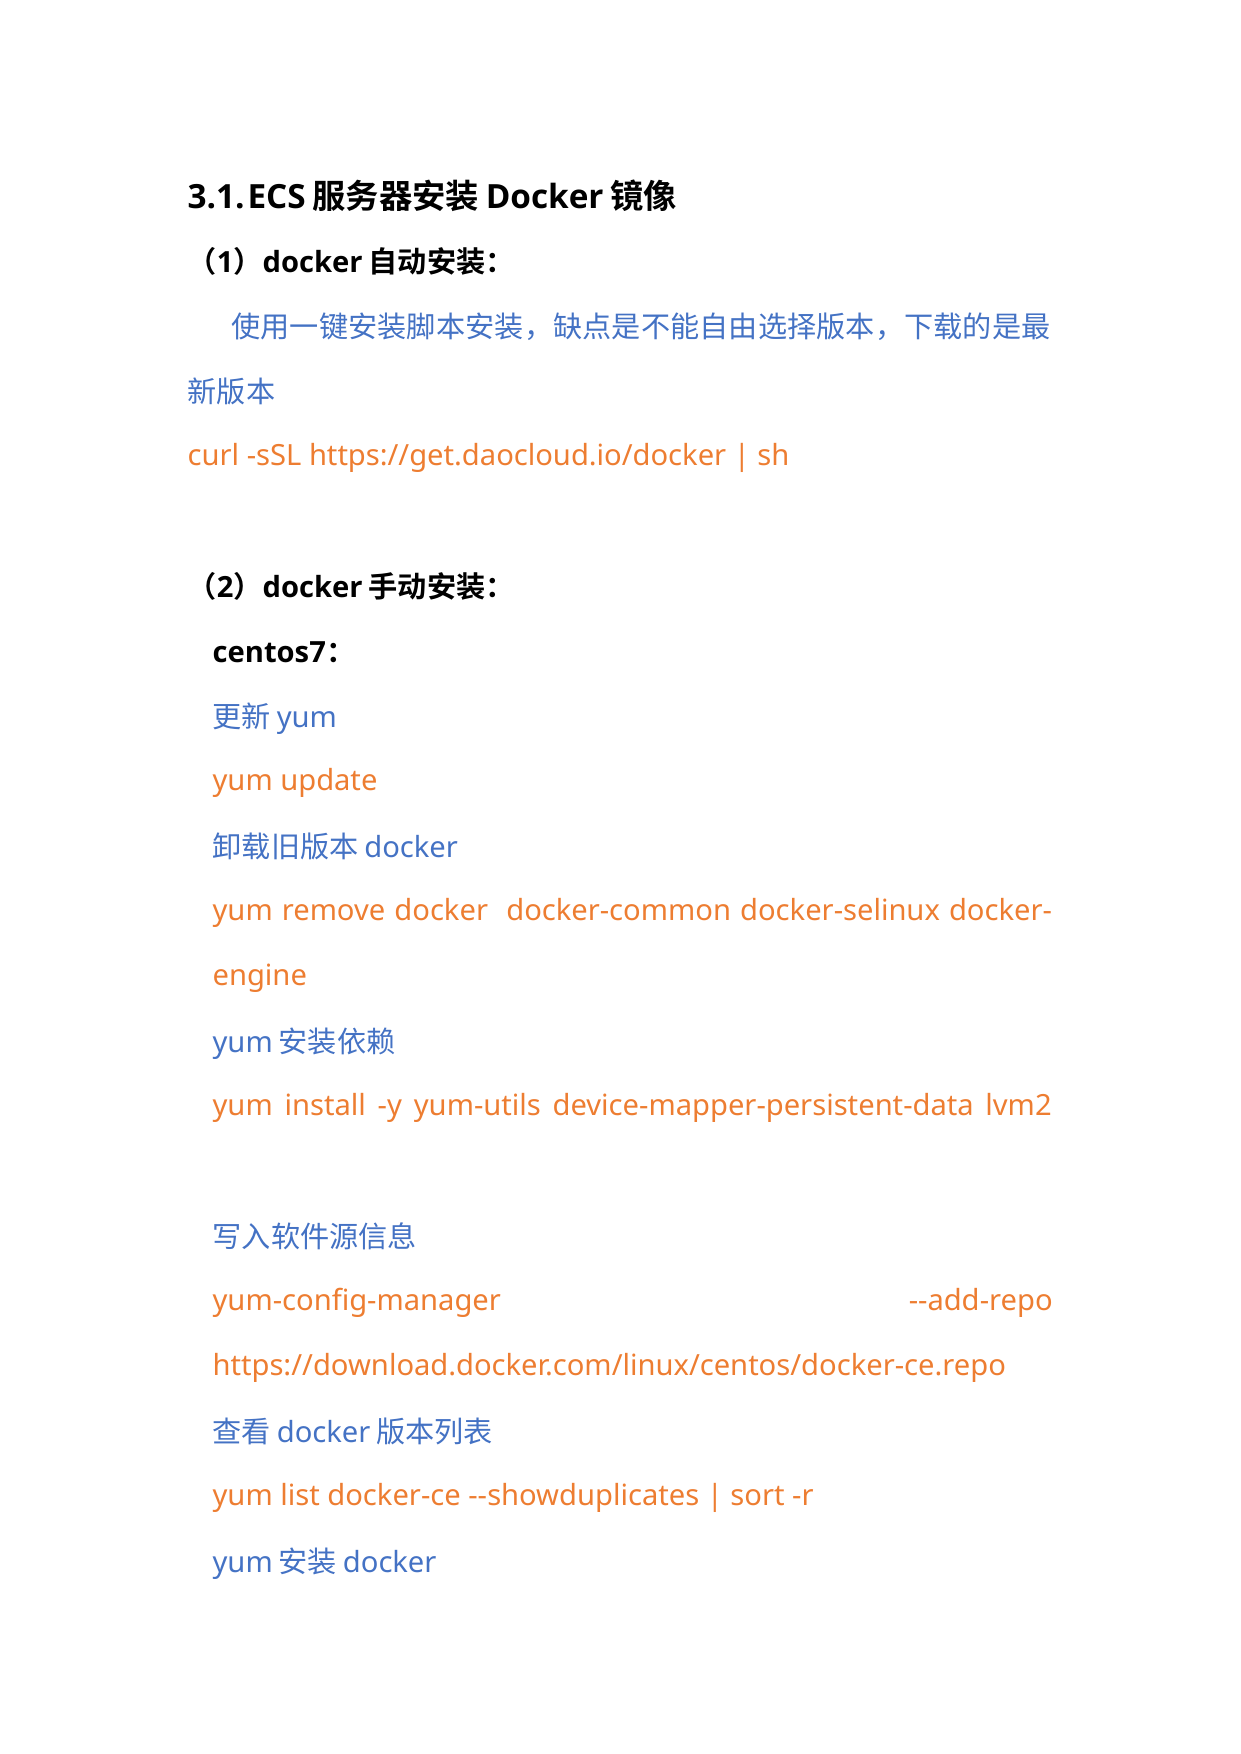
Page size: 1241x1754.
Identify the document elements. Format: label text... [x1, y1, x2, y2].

text 使用一键安装脚本安装，缺点是不能自由选择版本，下载的是最新版本 [187, 292, 1053, 422]
text yum remove docker docker-common docker-selinux docker-engine [212, 877, 1053, 1007]
text 卸载旧版本docker [212, 812, 1053, 877]
text yum update [212, 747, 1053, 812]
text yum安装依赖 [212, 1007, 1053, 1072]
text curl -sSL https://get.daocloud.io/docker | sh [187, 422, 1053, 487]
text yum list docker-ce --showduplicates | sort -r [212, 1462, 1053, 1527]
text 查看docker版本列表 [212, 1397, 1053, 1462]
text yum install -y yum-utils device-mapper-persistent-data lvm2 [212, 1072, 1053, 1202]
text 写入软件源信息 [212, 1202, 1053, 1267]
text （2）docker手动安装： [187, 552, 1053, 617]
text centos7： [212, 617, 1053, 682]
text 更新yum [212, 682, 1053, 747]
text yum-config-manager --add-repo https://download.docker.com/linux/centos/docker-ce.repo [212, 1267, 1053, 1397]
text （1）docker自动安装： [187, 227, 1053, 292]
text yum安装docker [212, 1527, 1053, 1592]
subtitle ECS服务器安装Docker镜像 [187, 162, 1040, 227]
